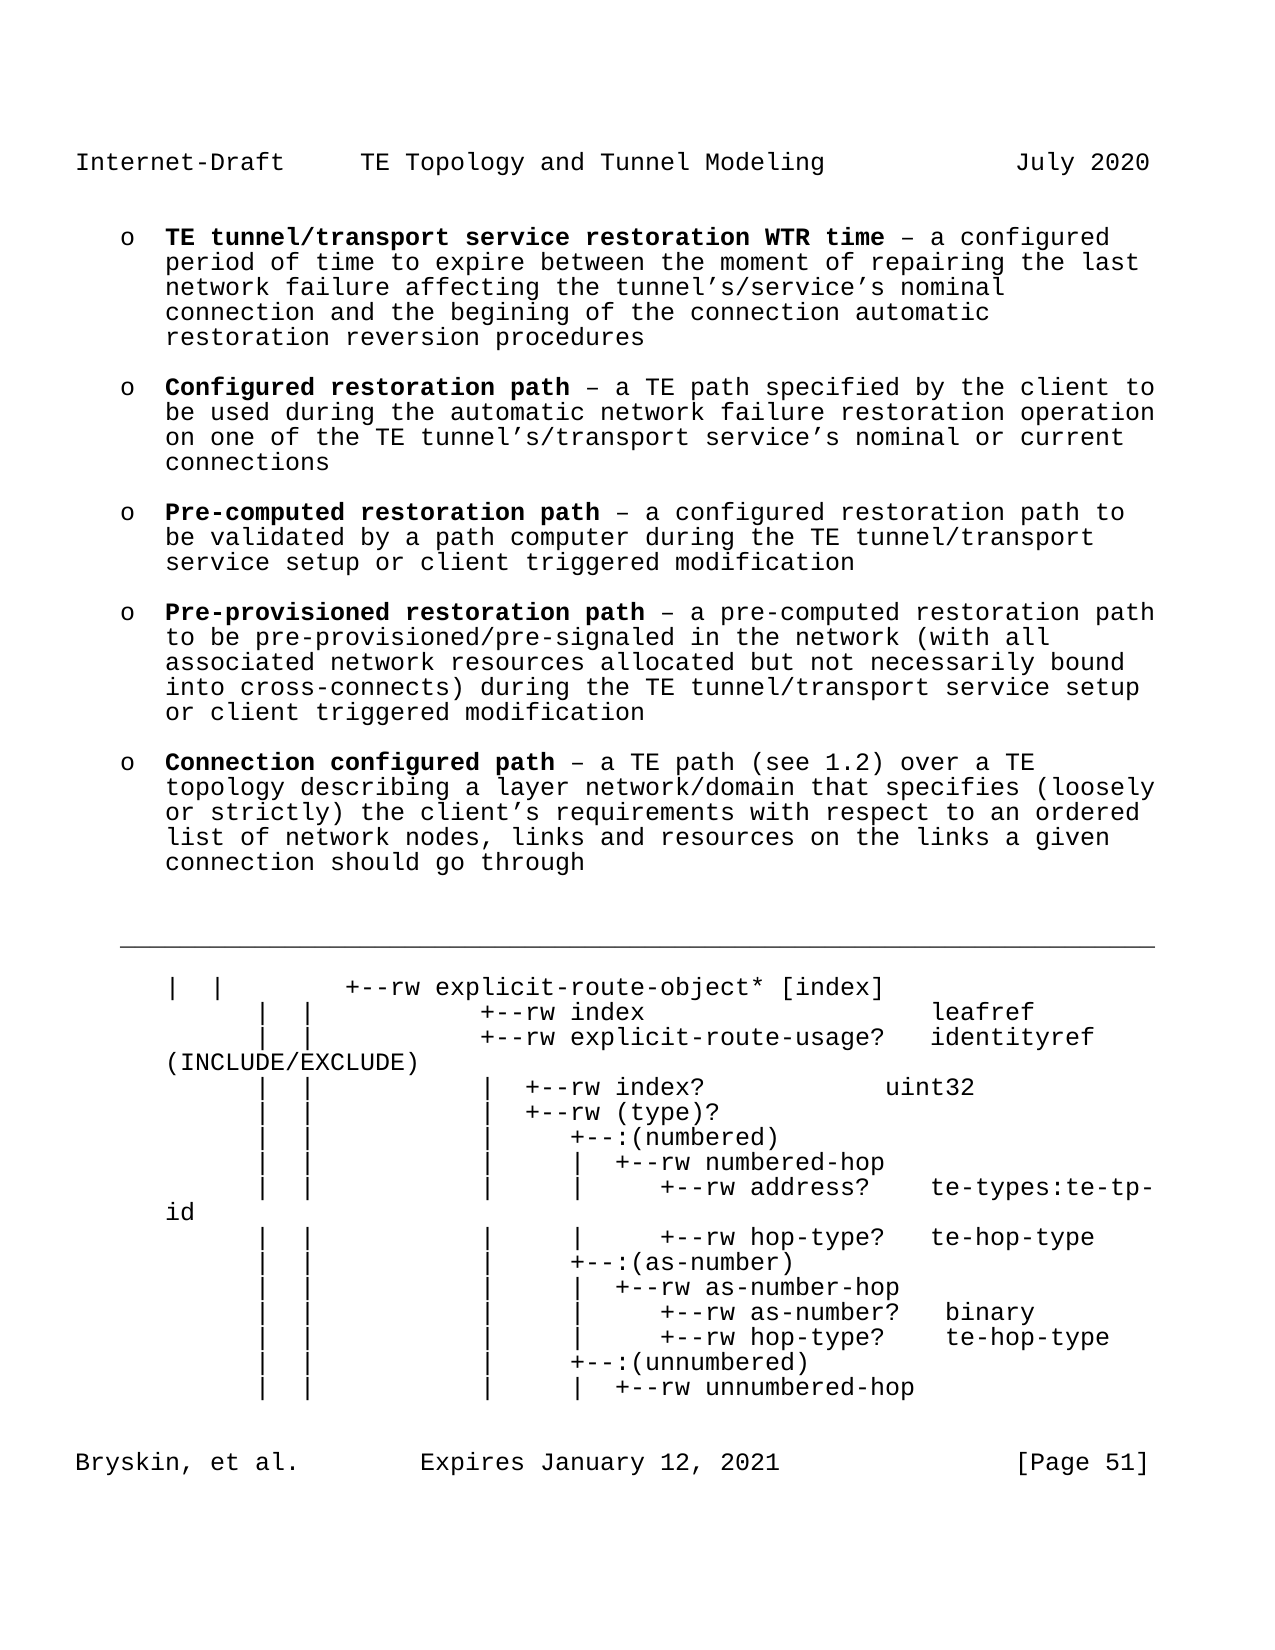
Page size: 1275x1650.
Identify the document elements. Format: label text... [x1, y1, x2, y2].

text | | | +--:(unnumbered) [165, 1350, 1158, 1375]
text | | | | +--rw as-number-hop [165, 1275, 1158, 1300]
list Pre-computed restoration path – a configured restoration path to be validated by a path computer during the TE tunnel/transport service setup or client triggered modification [120, 500, 1158, 575]
list Connection configured path – a TE path (see 1.2) over a TE topology describing a layer network/domain that specifies (loosely or strictly) the client’s requirements with respect to an ordered list of network nodes, links and resources on the links a given connection should go through [120, 750, 1158, 875]
text | | | | +--rw hop-type? te-hop-type [165, 1325, 1158, 1350]
list Configured restoration path – a TE path specified by the client to be used during the automatic network failure restoration operation on one of the TE tunnel’s/transport service’s nominal or current connections [120, 375, 1158, 475]
text | | | +--rw (type)? [165, 1100, 1158, 1125]
text | | +--rw explicit-route-object* [index] [165, 975, 1158, 1000]
text | | | | +--rw unnumbered-hop [165, 1375, 1158, 1400]
text | | | | +--rw address? te-types:te-tp-id [165, 1175, 1158, 1225]
text | | | | +--rw numbered-hop [165, 1150, 1158, 1175]
text | | | +--:(numbered) [165, 1125, 1158, 1150]
text | | +--rw explicit-route-usage? identityref (INCLUDE/EXCLUDE) [165, 1025, 1158, 1075]
text | | +--rw index leafref [165, 1000, 1158, 1025]
list _____________________________________________________________________ [120, 900, 1158, 950]
text | | | +--:(as-number) [165, 1250, 1158, 1275]
list Pre-provisioned restoration path – a pre-computed restoration path to be pre-provisioned/pre-signaled in the network (with all associated network resources allocated but not necessarily bound into cross-connects) during the TE tunnel/transport service setup or client triggered modification [120, 600, 1158, 725]
text | | | | +--rw as-number? binary [165, 1300, 1158, 1325]
list TE tunnel/transport service restoration WTR time – a configured period of time to expire between the moment of repairing the last network failure affecting the tunnel’s/service’s nominal connection and the begining of the connection automatic restoration reversion procedures [120, 225, 1158, 350]
text | | | +--rw index? uint32 [165, 1075, 1158, 1100]
text | | | | +--rw hop-type? te-hop-type [165, 1225, 1158, 1250]
